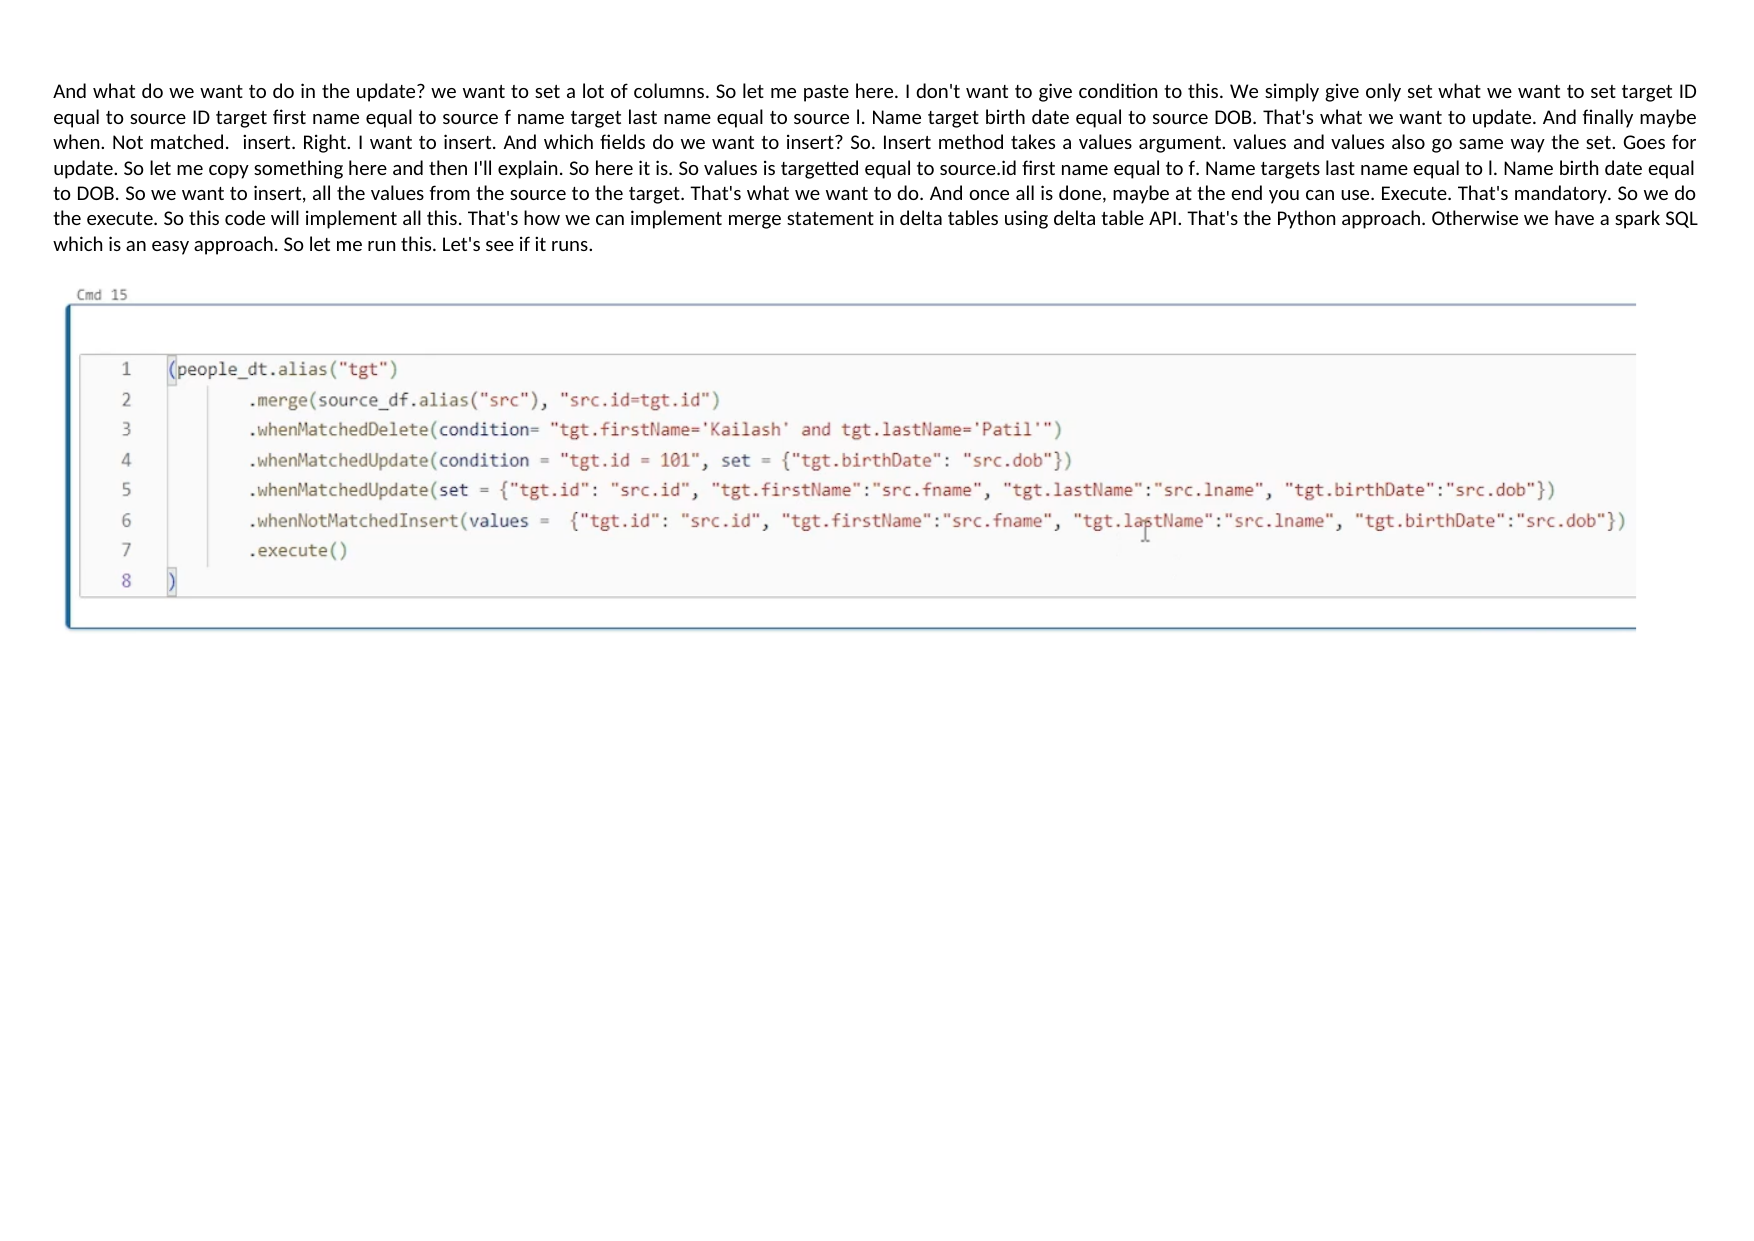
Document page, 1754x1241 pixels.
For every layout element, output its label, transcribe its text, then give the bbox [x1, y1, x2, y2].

picture [53, 281, 1637, 634]
text And what do we want to do in the update? we want to set a lot of columns. So let me paste here. I don't want to give condition to this. We simply give only set what we want to set target ID equal to source ID target first name equal to source f name target last name equal to source l. Name target birth date equal to source DOB. That's what we want to update. And finally maybe when. Not matched. insert. Right. I want to insert. And which fields do we want to insert? So. Insert method takes a values argument. values and values also go same way the set. Goes for update. So let me copy something here and then I'll explain. So here it is. So values is targetted equal to source.id first name equal to f. Name targets last name equal to l. Name birth date equal to DOB. So we want to insert, all the values from the source to the target. That's what we want to do. And once all is done, maybe at the end you can use. Execute. That's mandatory. So we do the execute. So this code will implement all this. That's how we can implement merge statement in delta tables using delta table API. That's the Python approach. Otherwise we have a spark SQL which is an easy approach. So let me run this. Let's see if it runs. [53, 78, 1701, 256]
